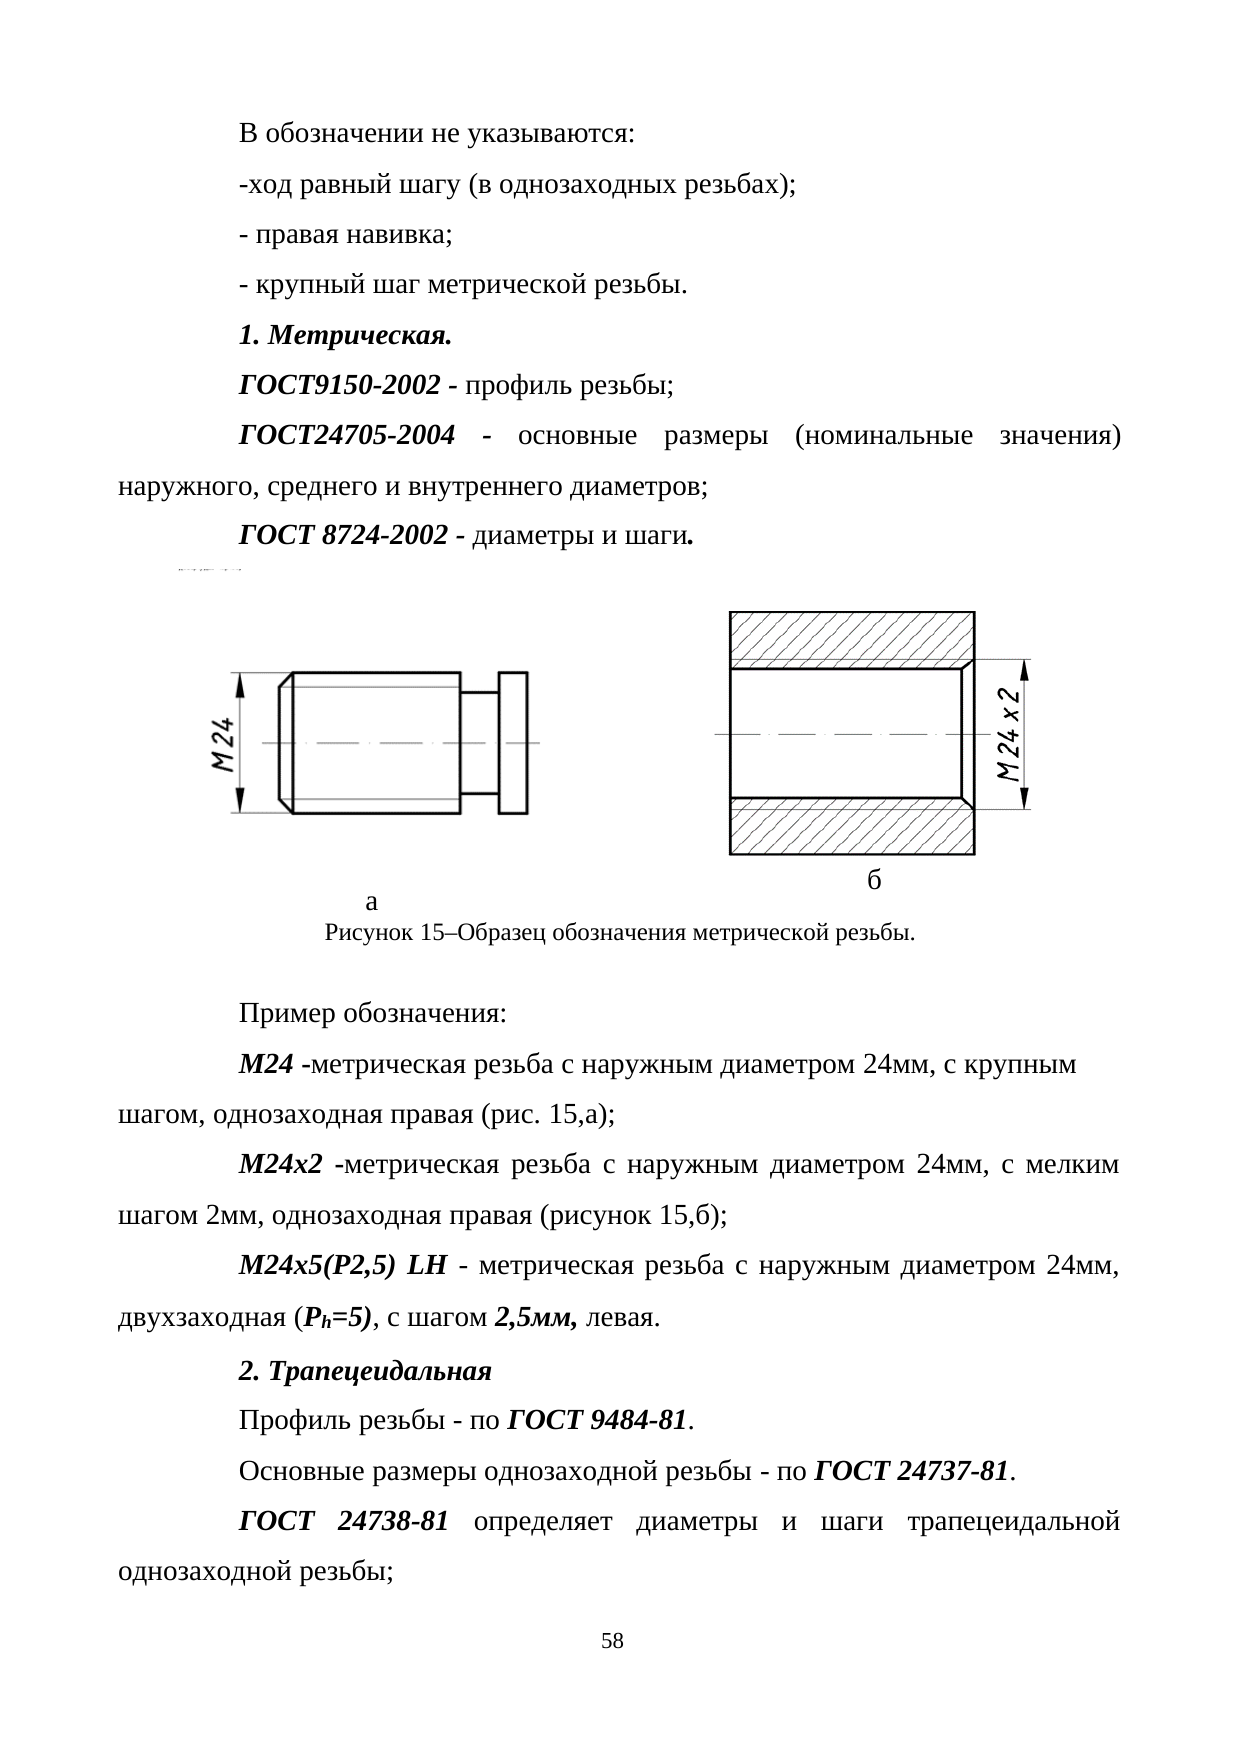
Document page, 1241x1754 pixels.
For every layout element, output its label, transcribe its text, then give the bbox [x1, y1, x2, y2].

text ГОСТ24705-2004 - основные размеры (номинальные значения) наружного, среднего и внутреннего диаметров; [118, 417, 1122, 501]
text ГОСТ 24738-81 определяет диаметры и шаги трапецеидальной однозаходной резьбы; [118, 1503, 1122, 1587]
text М24х5(Р2,5) LН - метрическая резьба с наружным диаметром 24мм, двухзаходная (Ph=5), с шагом 2,5мм, левая. [118, 1247, 1215, 1335]
list правая навивка; [238, 216, 1215, 250]
subtitle Метрическая. [238, 317, 1215, 351]
picture [714, 611, 1032, 856]
text ГОСТ9150-2002 - профиль резьбы; [238, 367, 1215, 401]
text Основные размеры однозаходной резьбы - по ГОСТ 24737-81. [238, 1453, 1215, 1486]
subtitle Трапецеидальная [238, 1353, 1215, 1387]
text В обозначении не указываются: [238, 115, 1215, 149]
text Пример обозначения: [238, 995, 1215, 1029]
text ГОСТ 8724-2002 - диаметры и шаги. [238, 518, 1215, 551]
text Рисунок 15–Образец обозначения метрической резьбы. [99, 917, 1141, 945]
text Профиль резьбы - по ГОСТ 9484-81. [238, 1402, 1215, 1436]
picture [178, 569, 541, 816]
text М24 -метрическая резьба с наружным диаметром 24мм, с крупным шагом, однозаходная правая (рис. 15,а); [118, 1046, 1123, 1130]
text -ход равный шагу (в однозаходных резьбах); [238, 166, 1215, 199]
text М24х2 -метрическая резьба с наружным диаметром 24мм, с мелким шагом 2мм, однозаходная правая (рисунок 15,б); [118, 1147, 1123, 1230]
list крупный шаг метрической резьбы. [238, 266, 1215, 300]
